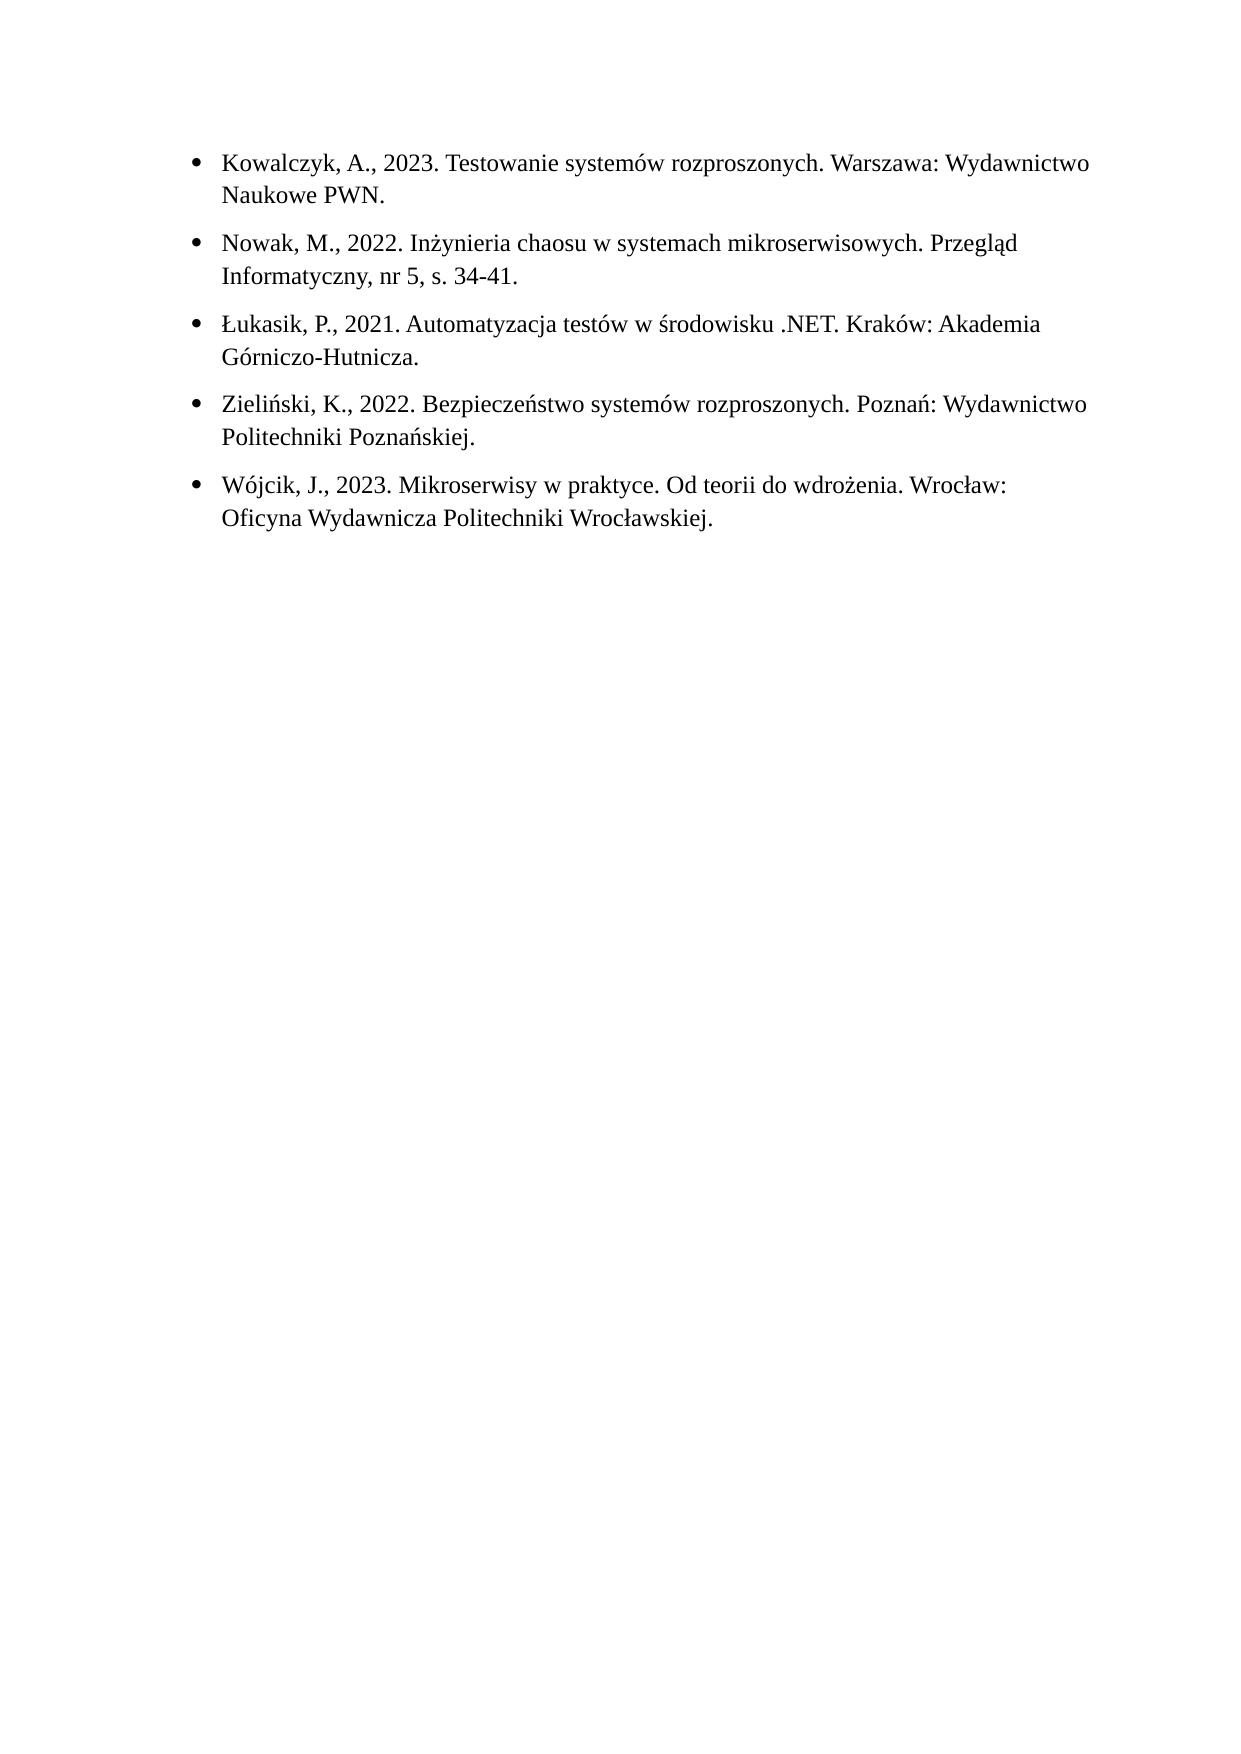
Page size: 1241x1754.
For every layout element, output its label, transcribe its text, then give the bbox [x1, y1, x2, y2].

list Nowak, M., 2022. Inżynieria chaosu w systemach mikroserwisowych. Przegląd Informatyczny, nr 5, s. 34-41. [192, 228, 1093, 290]
list Wójcik, J., 2023. Mikroserwisy w praktyce. Od teorii do wdrożenia. Wrocław: Oficyna Wydawnicza Politechniki Wrocławskiej. [192, 470, 1093, 532]
list Kowalczyk, A., 2023. Testowanie systemów rozproszonych. Warszawa: Wydawnictwo Naukowe PWN. [192, 148, 1093, 209]
list Łukasik, P., 2021. Automatyzacja testów w środowisku .NET. Kraków: Akademia Górniczo-Hutnicza. [192, 309, 1093, 371]
list Zieliński, K., 2022. Bezpieczeństwo systemów rozproszonych. Poznań: Wydawnictwo Politechniki Poznańskiej. [192, 389, 1093, 451]
